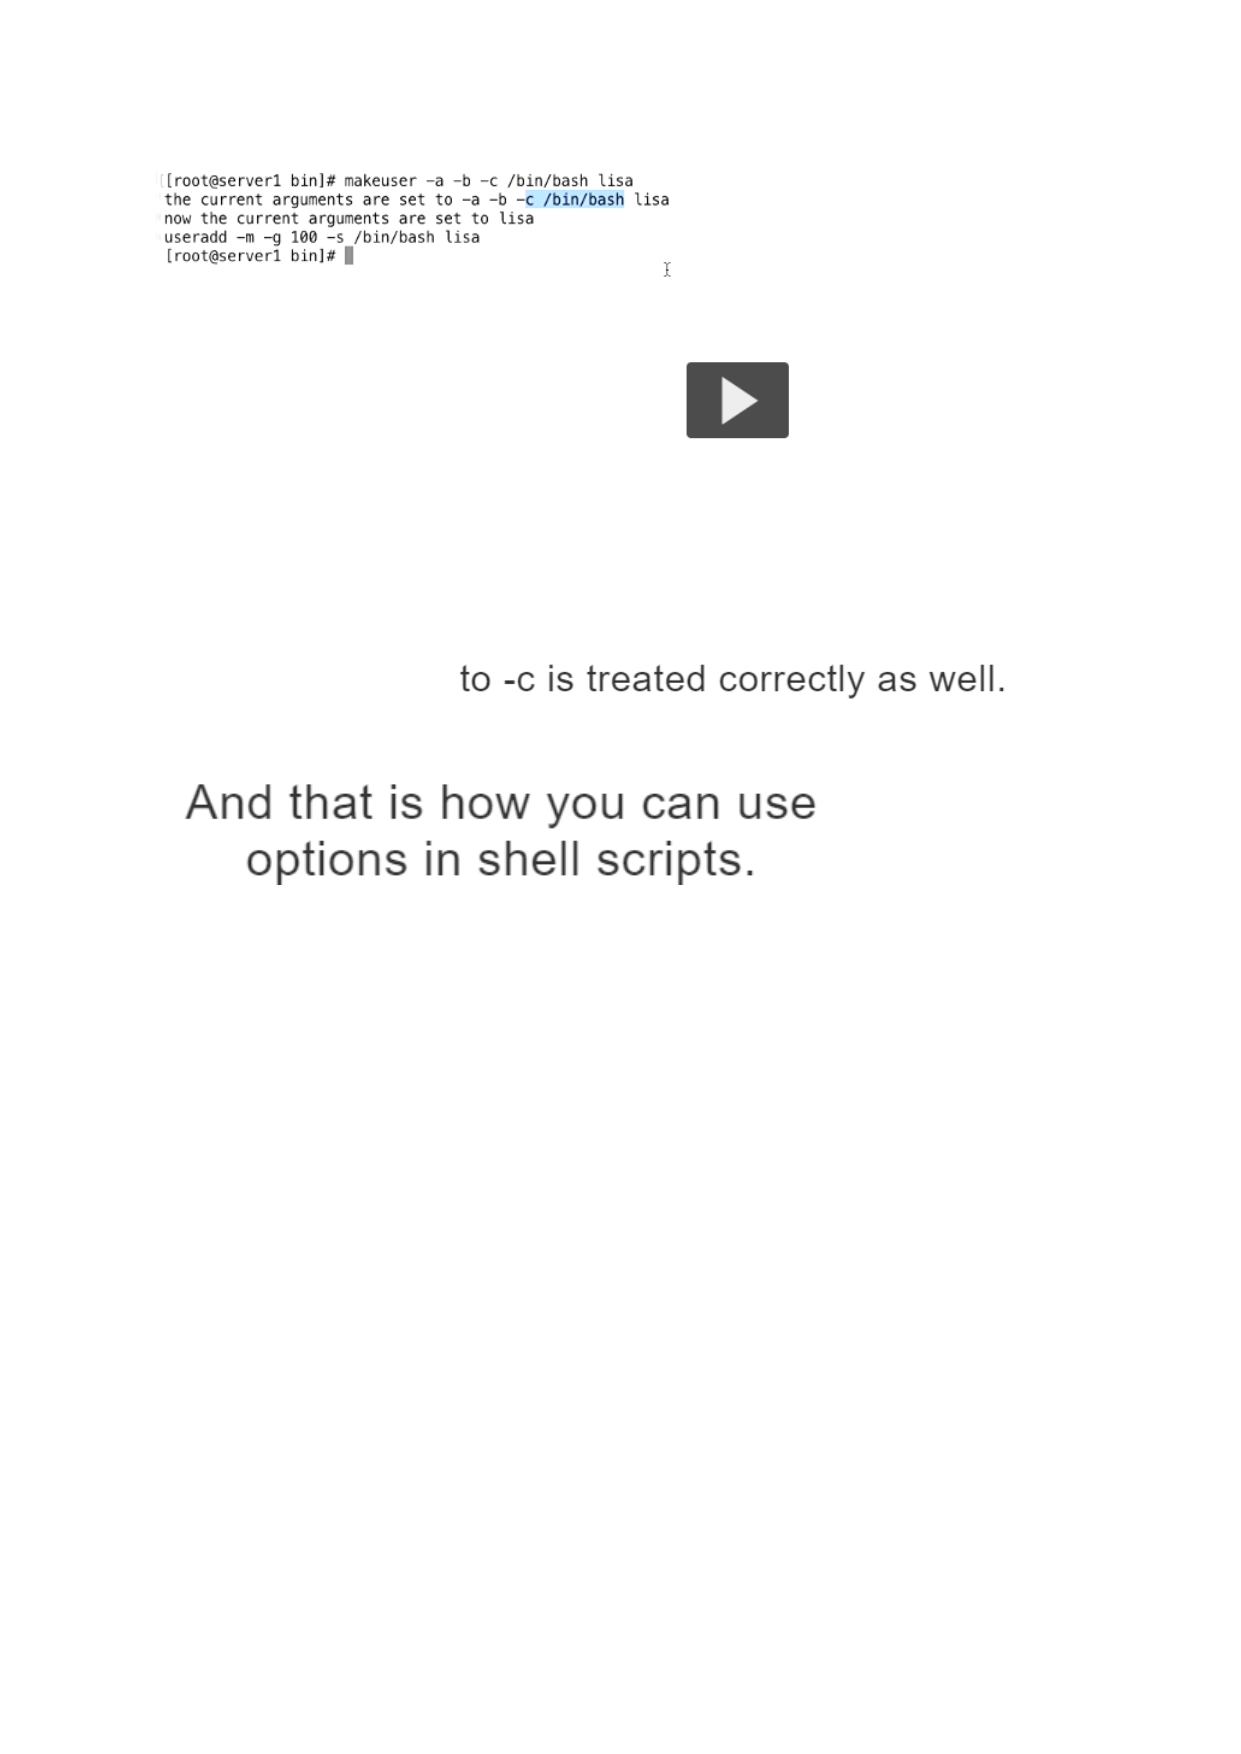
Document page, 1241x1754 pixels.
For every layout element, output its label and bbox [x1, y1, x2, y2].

picture [150, 725, 896, 885]
picture [150, 150, 1091, 707]
